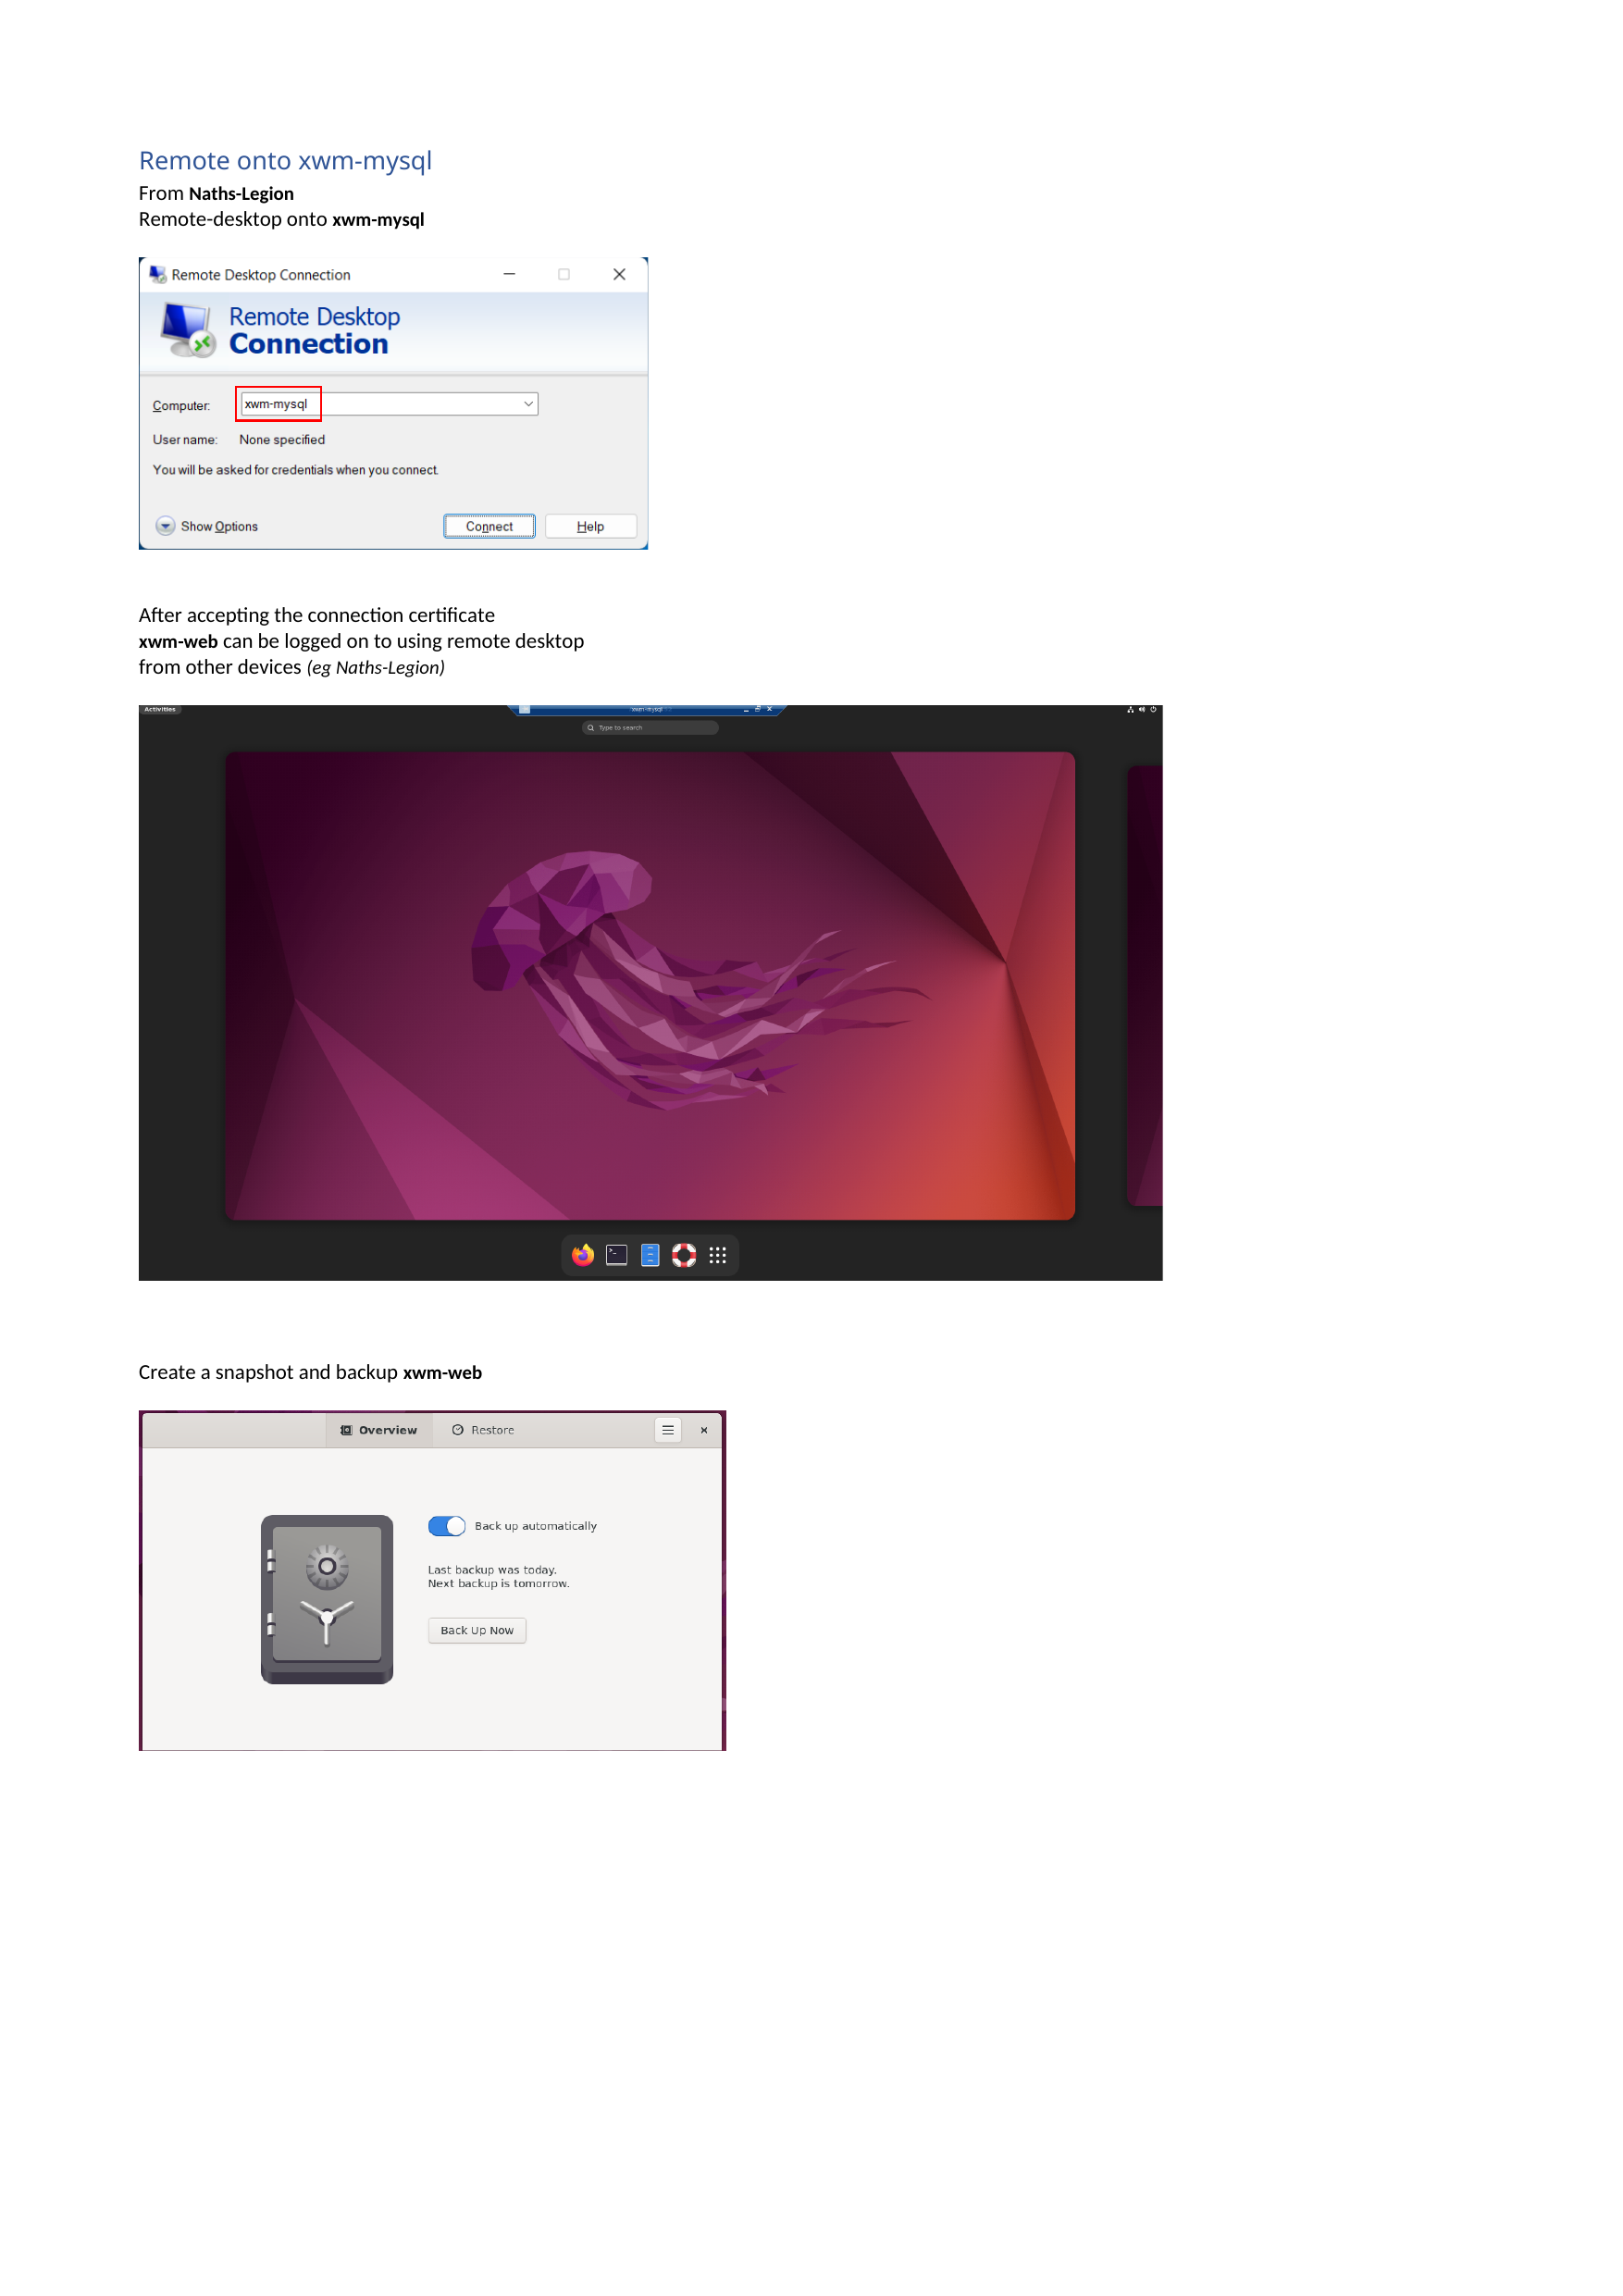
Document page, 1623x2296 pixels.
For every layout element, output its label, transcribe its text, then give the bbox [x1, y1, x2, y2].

text Create a snapshot and backup xwm-web [139, 1359, 1484, 1384]
text xwm-web can be logged on to using remote desktop [139, 627, 1484, 653]
text Remote-desktop onto xwm-mysql [139, 205, 1484, 231]
subtitle Remote onto xwm-mysql [139, 143, 1484, 177]
picture [139, 1410, 726, 1751]
text from other devices (eg Naths-Legion) [139, 653, 1484, 679]
text From Naths-Legion [139, 180, 1484, 205]
picture [139, 705, 1163, 1281]
text After accepting the connection certificate [139, 602, 1484, 627]
picture [139, 257, 649, 550]
